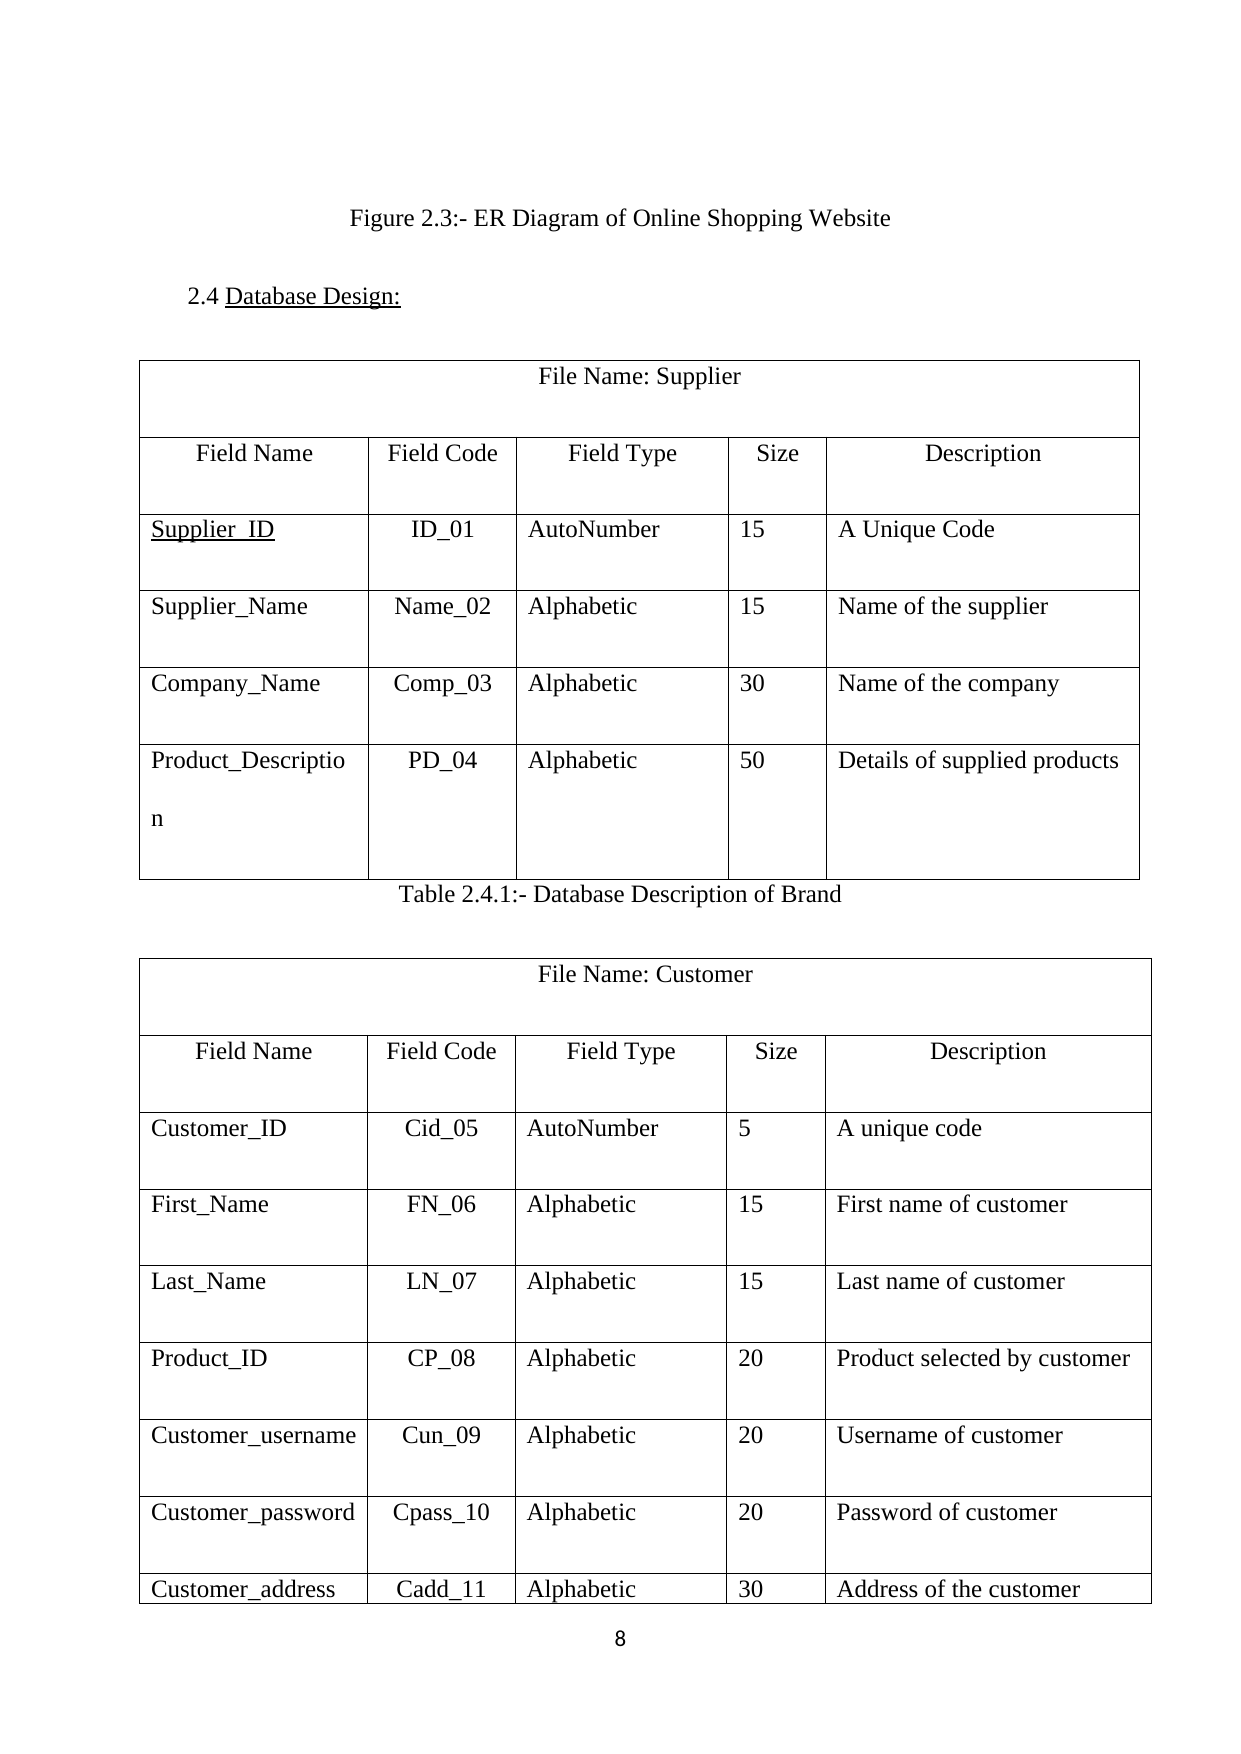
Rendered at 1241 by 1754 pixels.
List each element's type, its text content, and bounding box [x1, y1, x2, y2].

table_cell Username of customer [826, 1420, 1151, 1496]
table_cell Cpass_10 [368, 1497, 515, 1573]
table_cell 30 [727, 1574, 825, 1603]
table_header File Name: Supplier [140, 361, 1139, 437]
table_cell Company_Name [140, 668, 368, 744]
table_cell PD_04 [369, 745, 516, 878]
table_cell Field Type [516, 1036, 726, 1112]
table_cell Alphabetic [517, 668, 728, 744]
table_cell Field Code [369, 438, 516, 513]
table_cell Description [826, 1036, 1151, 1112]
table_cell Last name of customer [826, 1266, 1151, 1342]
table_cell Size [727, 1036, 825, 1112]
table_cell Field Type [517, 438, 728, 513]
table_cell Cid_05 [368, 1113, 515, 1188]
table_cell 15 [729, 515, 826, 590]
table_cell A Unique Code [827, 515, 1139, 590]
table_cell Field Name [140, 1036, 367, 1112]
table_cell 20 [727, 1497, 825, 1573]
table_cell Product selected by customer [826, 1343, 1151, 1419]
table_header File Name: Customer [140, 959, 1151, 1035]
table_cell Customer_address [140, 1574, 367, 1603]
table_cell Alphabetic [516, 1190, 726, 1265]
list Database Design: [187, 281, 1090, 310]
table_cell 20 [727, 1343, 825, 1419]
text Table 2.4.1:- Database Description of Brand [150, 880, 1090, 908]
table_cell Field Name [140, 438, 368, 513]
table_cell Last_Name [140, 1266, 367, 1342]
table_cell Alphabetic [516, 1574, 726, 1603]
table_cell 50 [729, 745, 826, 878]
table_cell Product_ID [140, 1343, 367, 1419]
table_cell FN_06 [368, 1190, 515, 1265]
table_cell Details of supplied products [827, 745, 1139, 878]
table_cell 30 [729, 668, 826, 744]
table_cell AutoNumber [517, 515, 728, 590]
table_cell Alphabetic [517, 591, 728, 667]
table_cell Name of the supplier [827, 591, 1139, 667]
text Figure 2.3:- ER Diagram of Online Shopping Website [150, 203, 1090, 232]
table_cell First name of customer [826, 1190, 1151, 1265]
table_cell Product_Description [140, 745, 368, 878]
table_cell AutoNumber [516, 1113, 726, 1188]
table_cell 15 [727, 1266, 825, 1342]
table_cell Supplier_ID [140, 515, 368, 590]
table_cell Customer_password [140, 1497, 367, 1573]
table_cell Cun_09 [368, 1420, 515, 1496]
table_cell Alphabetic [516, 1266, 726, 1342]
table_cell CP_08 [368, 1343, 515, 1419]
table_cell 5 [727, 1113, 825, 1188]
table_cell Field Code [368, 1036, 515, 1112]
table_cell First_Name [140, 1190, 367, 1265]
table_cell Supplier_Name [140, 591, 368, 667]
table_cell Comp_03 [369, 668, 516, 744]
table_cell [826, 1574, 1151, 1603]
table_cell Name of the company [827, 668, 1139, 744]
table_cell Size [729, 438, 826, 513]
table_cell Customer_ID [140, 1113, 367, 1188]
table_cell Description [827, 438, 1139, 513]
table_cell Password of customer [826, 1497, 1151, 1573]
table_cell Alphabetic [516, 1343, 726, 1419]
table_cell A unique code [826, 1113, 1151, 1188]
table_cell Alphabetic [516, 1497, 726, 1573]
table_cell 15 [729, 591, 826, 667]
table_cell Alphabetic [517, 745, 728, 878]
table_cell Customer_username [140, 1420, 367, 1496]
table_cell ID_01 [369, 515, 516, 590]
table_cell Alphabetic [516, 1420, 726, 1496]
table_cell 15 [727, 1190, 825, 1265]
table_cell Name_02 [369, 591, 516, 667]
table_cell 20 [727, 1420, 825, 1496]
table_cell LN_07 [368, 1266, 515, 1342]
table_cell Cadd_11 [368, 1574, 515, 1603]
